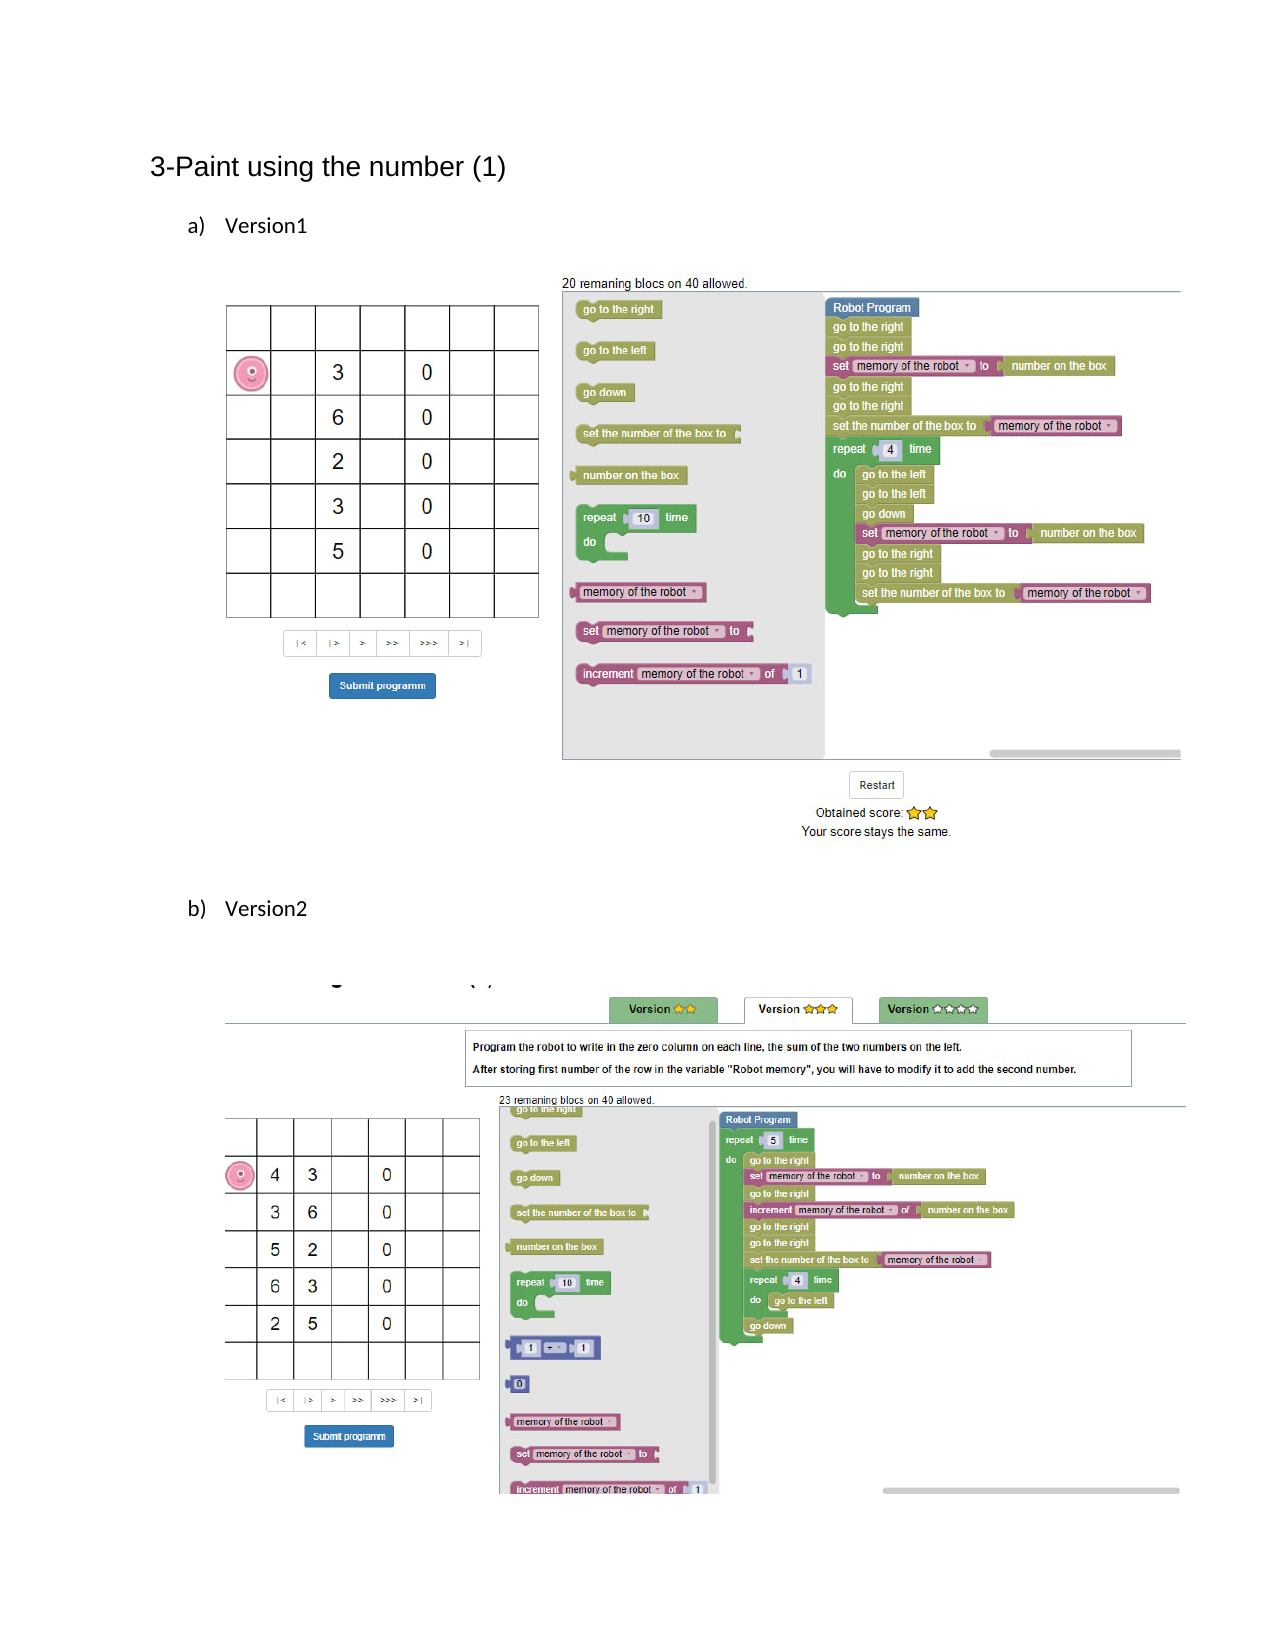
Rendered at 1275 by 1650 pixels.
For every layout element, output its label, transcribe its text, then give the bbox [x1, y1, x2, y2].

picture [225, 985, 1186, 1494]
list Version2 [187, 894, 1125, 922]
picture [225, 272, 1181, 892]
text 3-Paint using the number (1) [150, 150, 1125, 182]
list Version1 [187, 212, 1125, 239]
